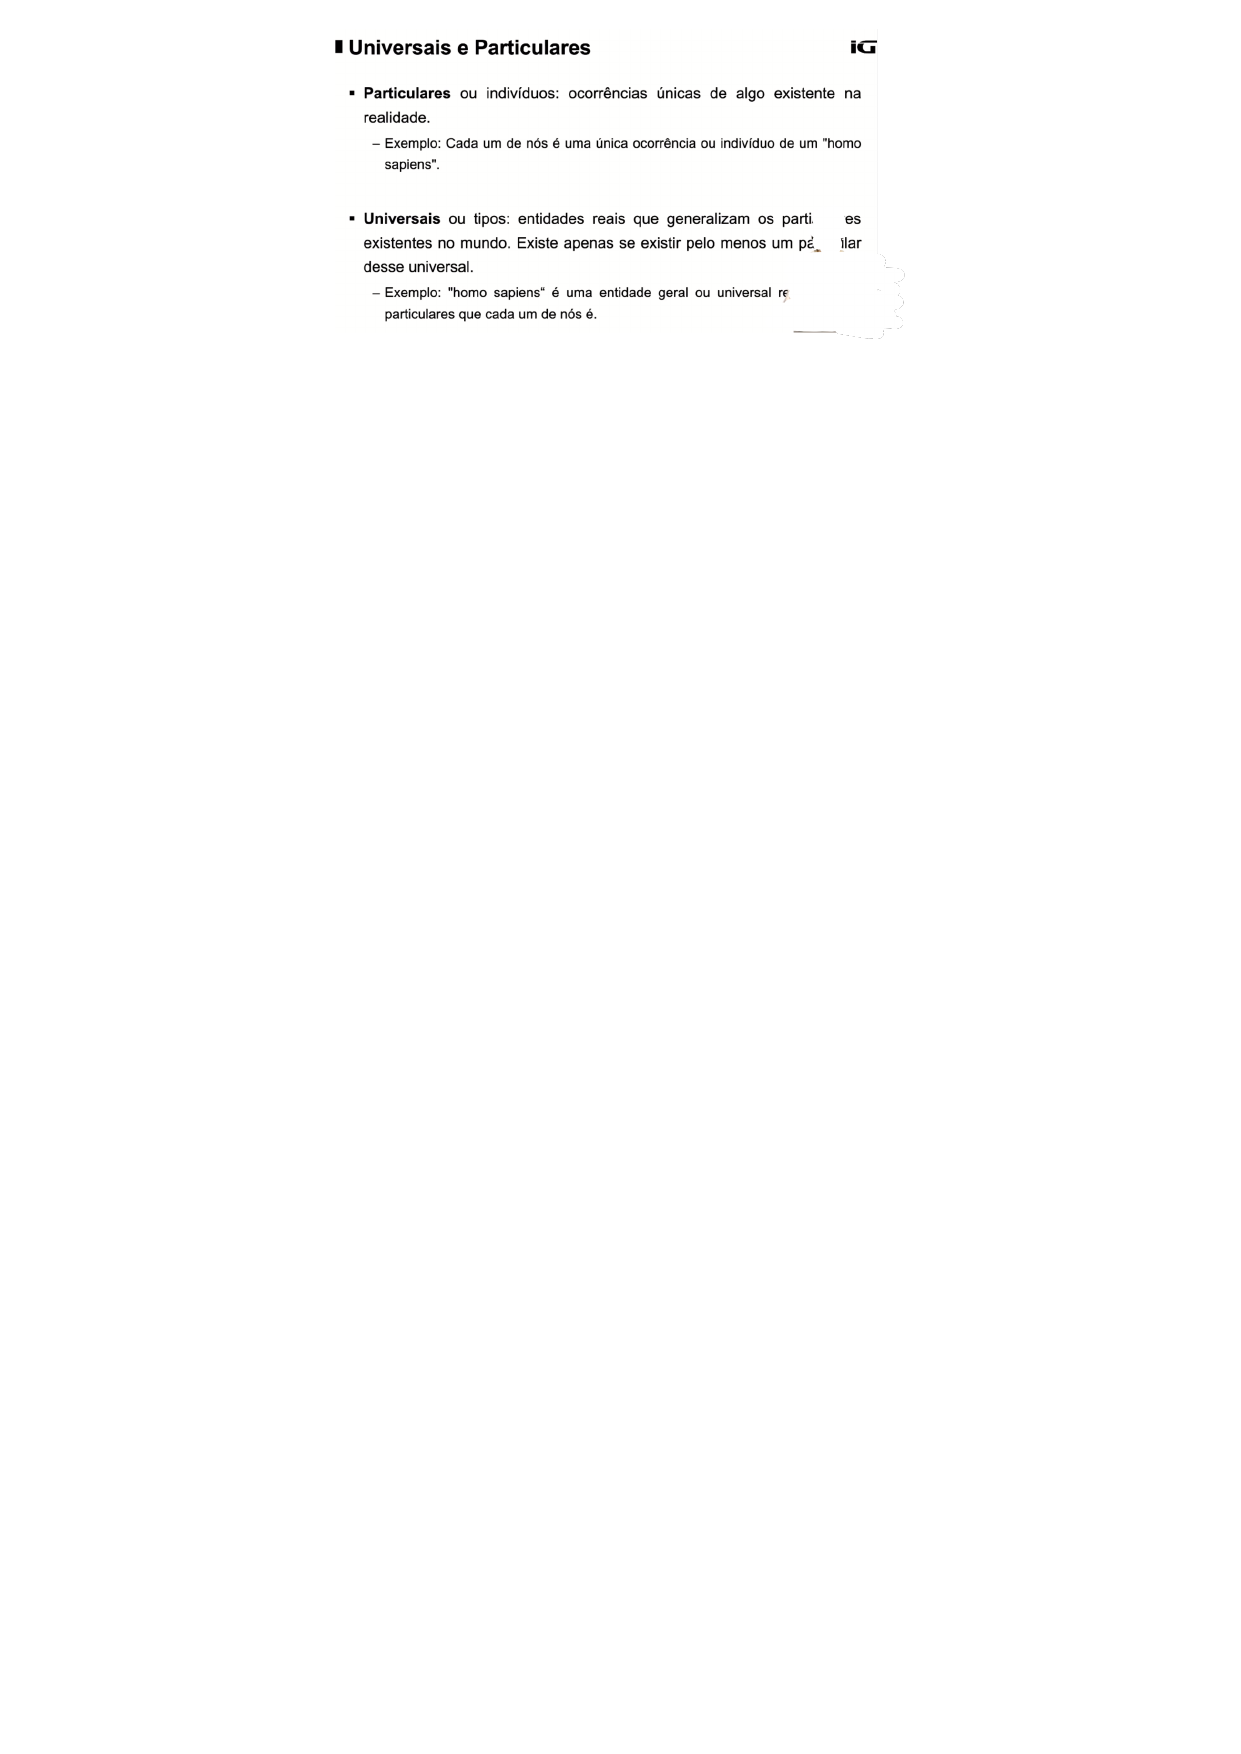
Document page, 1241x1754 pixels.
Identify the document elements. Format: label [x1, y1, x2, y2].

picture [335, 29, 905, 339]
